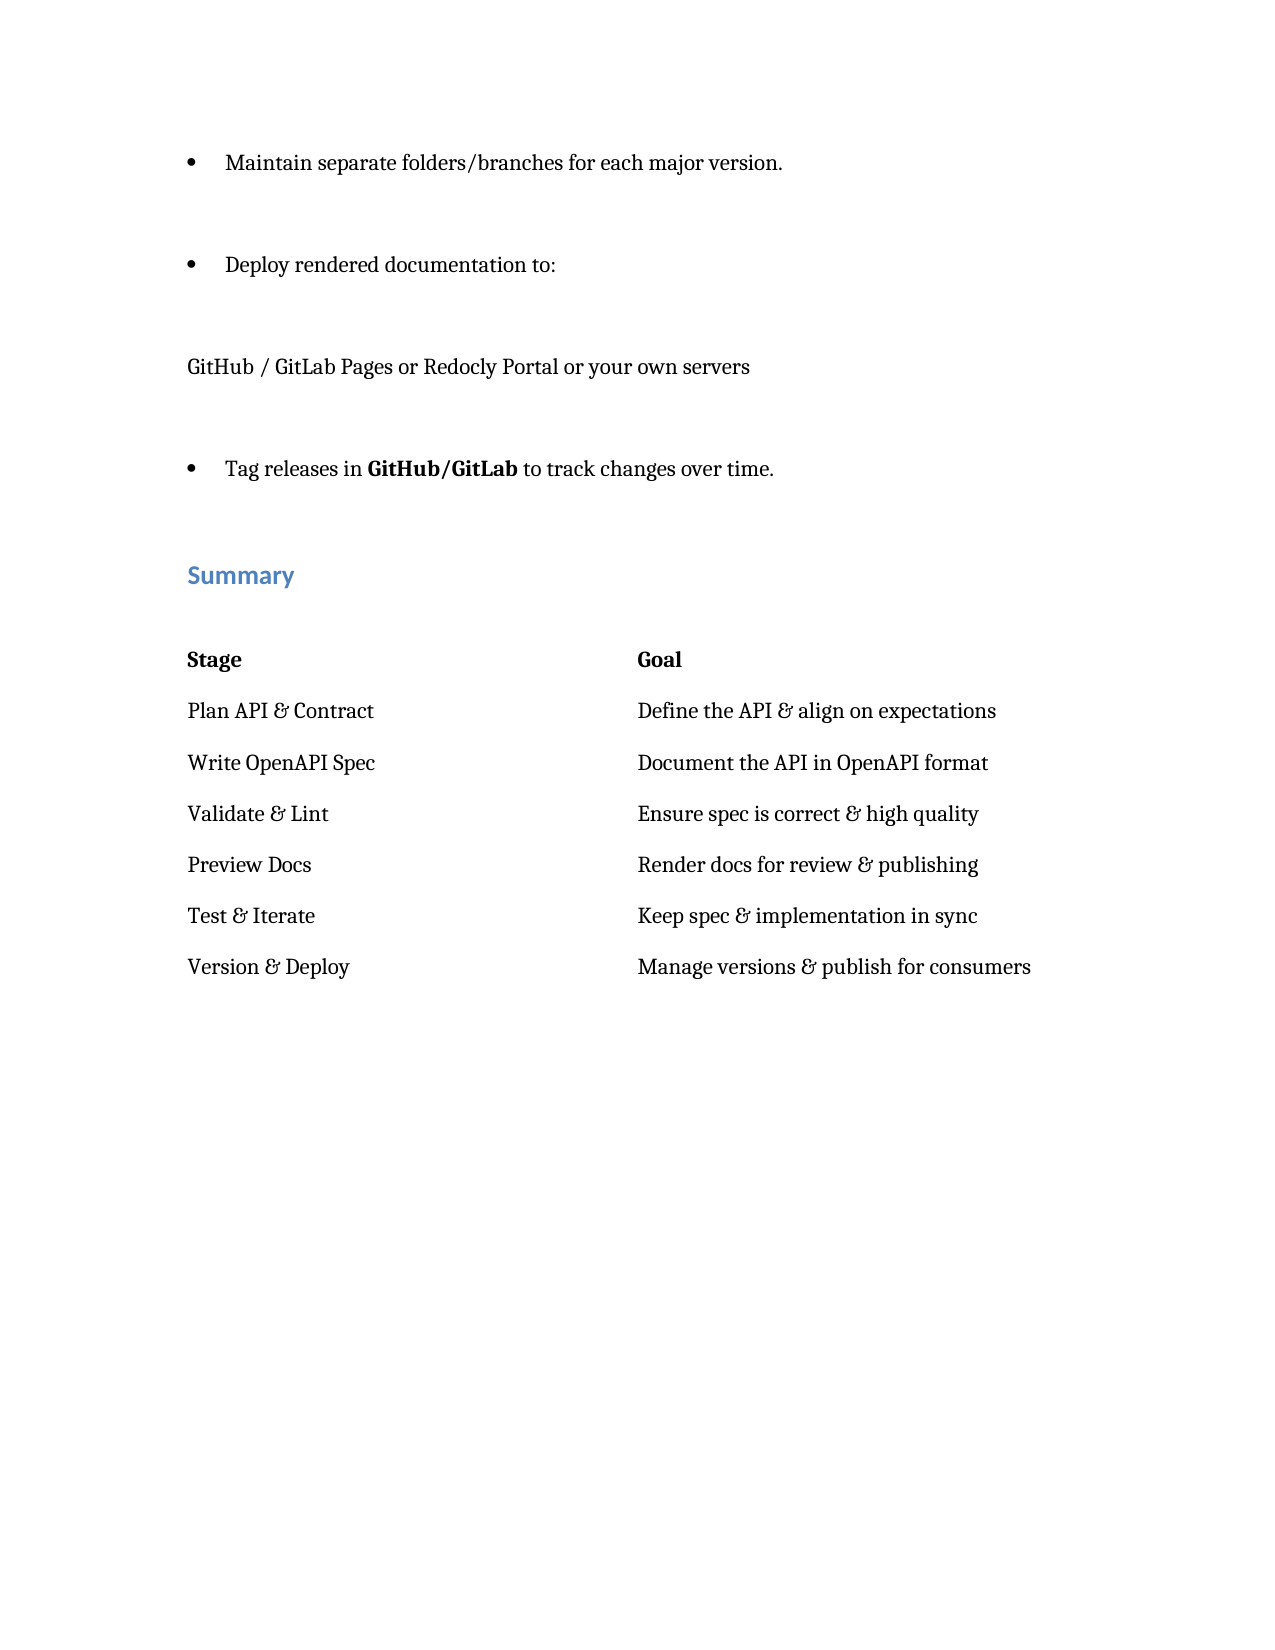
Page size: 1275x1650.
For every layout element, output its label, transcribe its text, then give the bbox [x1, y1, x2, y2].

table_cell Ensure spec is correct & high quality [626, 800, 1076, 851]
table_header Goal [626, 647, 1076, 698]
list Deploy rendered documentation to: [187, 252, 1087, 278]
list Maintain separate folders/branches for each major version. [187, 150, 1087, 176]
table_cell Define the API & align on expectations [626, 698, 1076, 749]
table_header Stage [176, 647, 626, 698]
list Tag releases in GitHub/GitLab to track changes over time. [187, 456, 1087, 483]
table_cell Test & Iterate [176, 903, 626, 953]
table_cell Version & Deploy [176, 954, 626, 1004]
table_cell Preview Docs [176, 851, 626, 902]
table_cell Plan API & Contract [176, 698, 626, 749]
table_cell Document the API in OpenAPI format [626, 749, 1076, 800]
table_cell Write OpenAPI Spec [176, 749, 626, 800]
table_cell Keep spec & implementation in sync [626, 903, 1076, 953]
subtitle Summary [187, 558, 1087, 591]
table_cell Render docs for review & publishing [626, 851, 1076, 902]
table_cell Validate & Lint [176, 800, 626, 851]
table_cell Manage versions & publish for consumers [626, 954, 1076, 1004]
text GitHub / GitLab Pages or Redocly Portal or your own servers [187, 354, 1087, 381]
